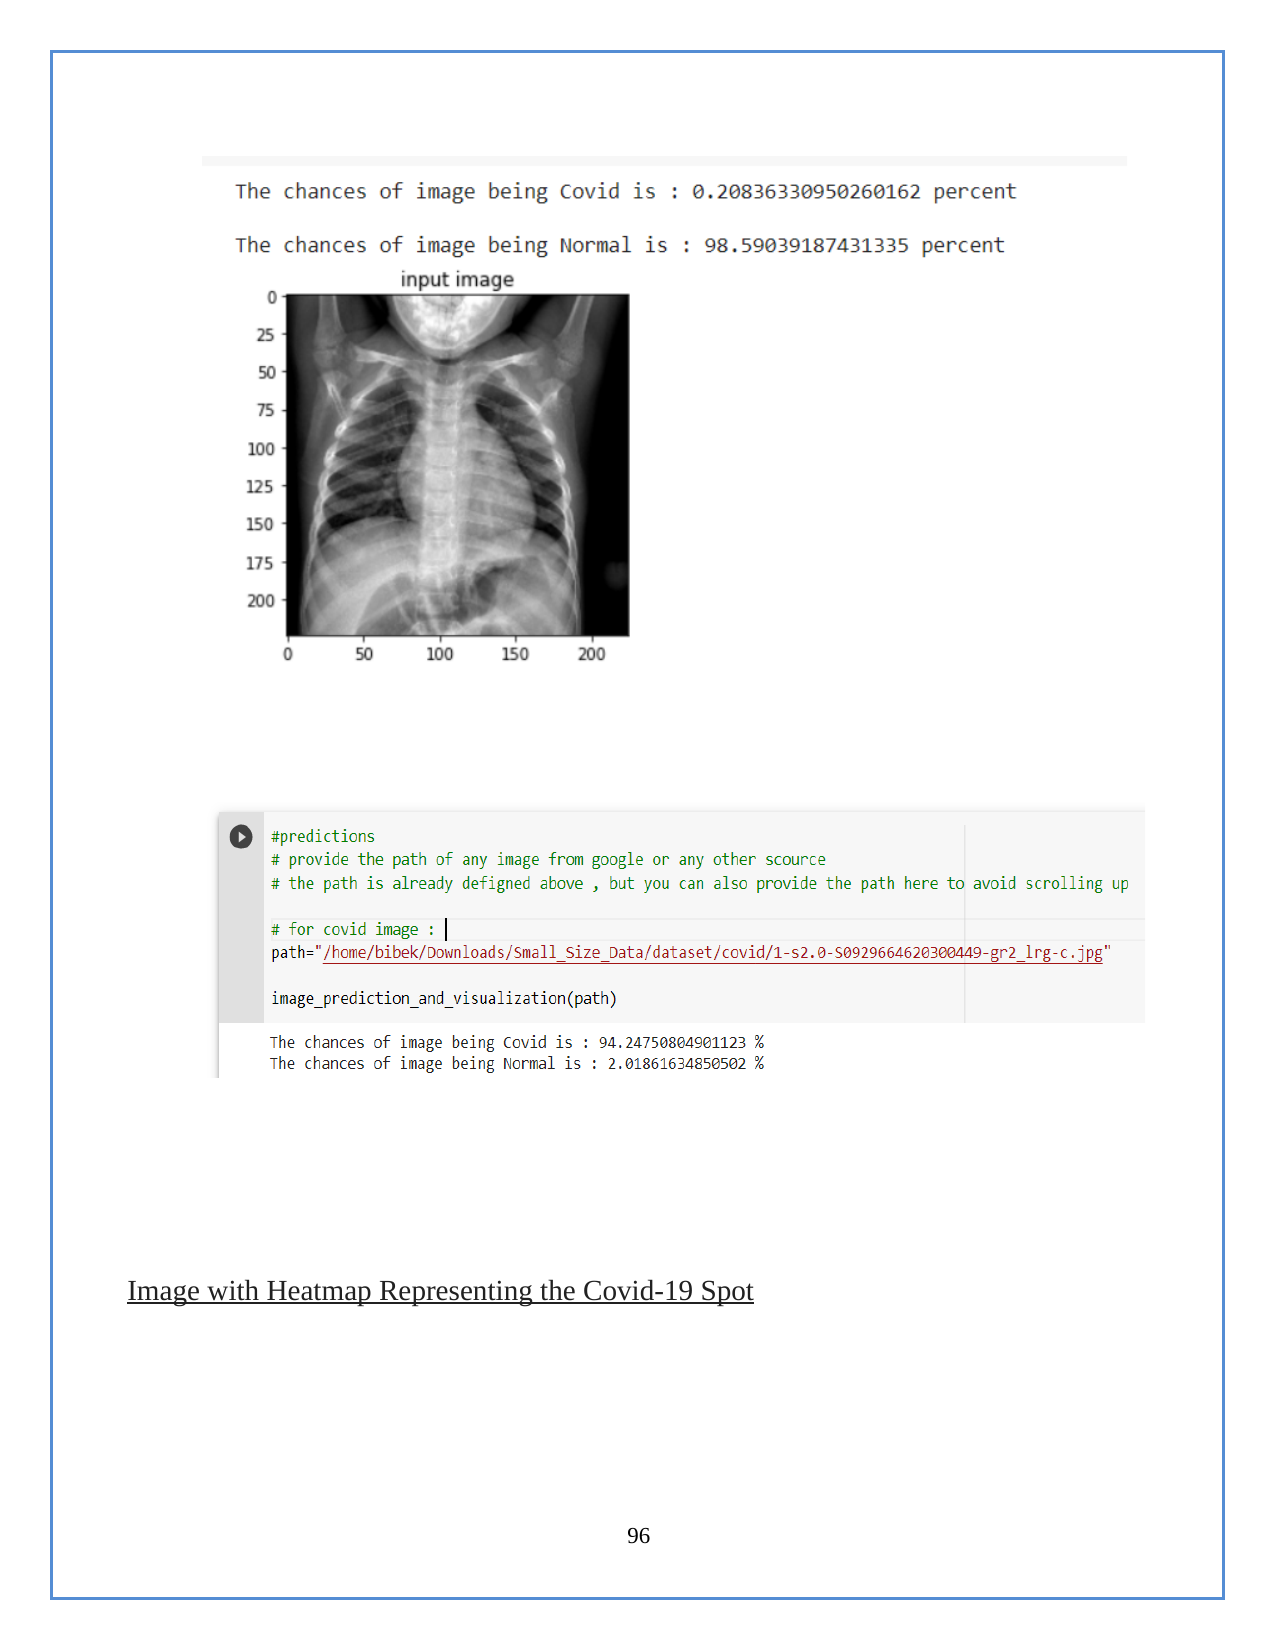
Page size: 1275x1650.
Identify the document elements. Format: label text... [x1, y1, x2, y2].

picture [202, 802, 1146, 1078]
picture [202, 156, 1128, 689]
text Image with Heatmap Representing the Covid-19 Spot [127, 1273, 1150, 1307]
